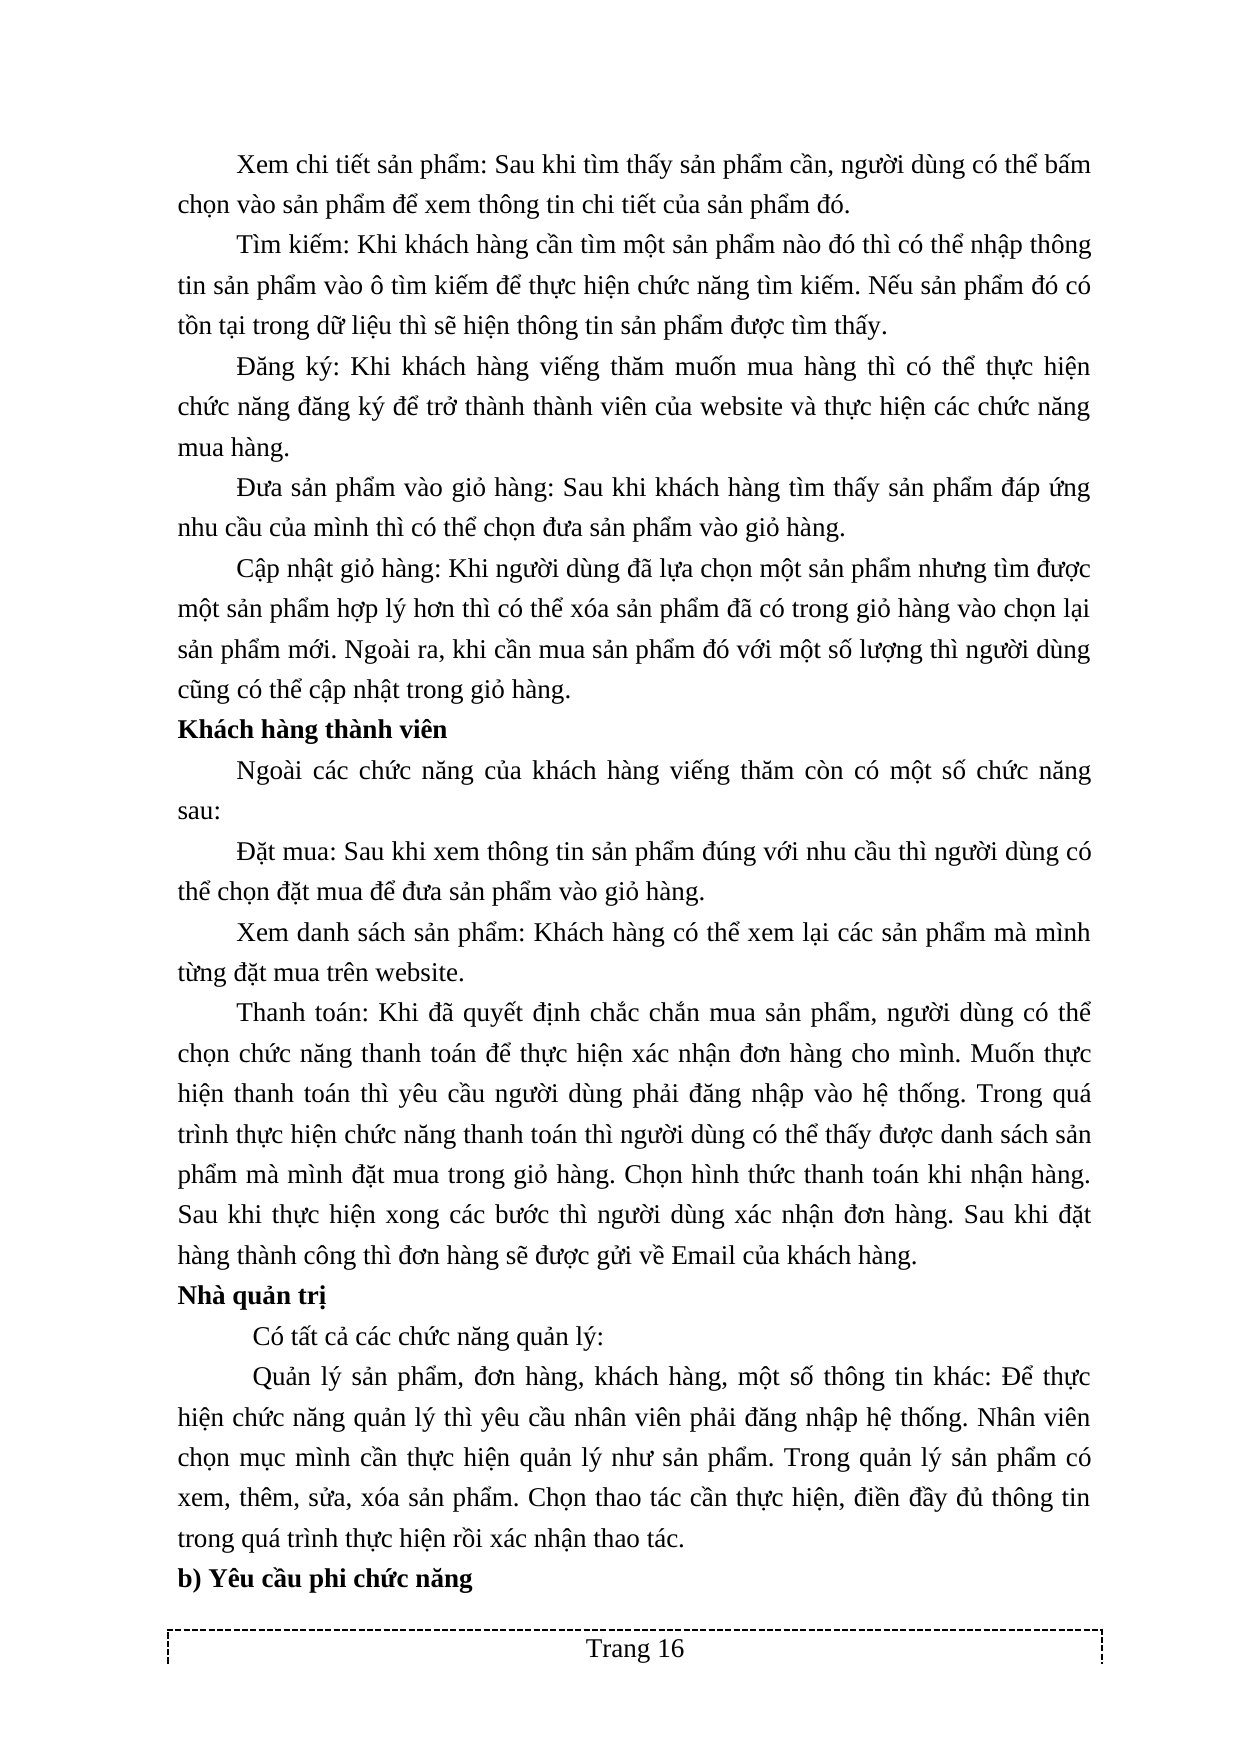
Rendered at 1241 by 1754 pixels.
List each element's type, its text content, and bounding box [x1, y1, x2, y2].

text Nhà quản trị [177, 1279, 1092, 1311]
text Đưa sản phẩm vào giỏ hàng: Sau khi khách hàng tìm thấy sản phẩm đáp ứng nhu cầu của mình thì có thể chọn đưa sản phẩm vào giỏ hàng. [177, 471, 1092, 543]
text Có tất cả các chức năng quản lý: [177, 1320, 1092, 1351]
text Xem chi tiết sản phẩm: Sau khi tìm thấy sản phẩm cần, người dùng có thể bấm chọn vào sản phẩm để xem thông tin chi tiết của sản phẩm đó. [177, 148, 1092, 219]
text Thanh toán: Khi đã quyết định chắc chắn mua sản phẩm, người dùng có thể chọn chức năng thanh toán để thực hiện xác nhận đơn hàng cho mình. Muốn thực hiện thanh toán thì yêu cầu người dùng phải đăng nhập vào hệ thống. Trong quá trình thực hiện chức năng thanh toán thì người dùng có thể thấy được danh sách sản phẩm mà mình đặt mua trong giỏ hàng. Chọn hình thức thanh toán khi nhận hàng. Sau khi thực hiện xong các bước thì người dùng xác nhận đơn hàng. Sau khi đặt hàng thành công thì đơn hàng sẽ được gửi về Email của khách hàng. [177, 996, 1092, 1270]
text Đặt mua: Sau khi xem thông tin sản phẩm đúng với nhu cầu thì người dùng có thể chọn đặt mua để đưa sản phẩm vào giỏ hàng. [177, 835, 1092, 906]
text Đăng ký: Khi khách hàng viếng thăm muốn mua hàng thì có thể thực hiện chức năng đăng ký để trở thành thành viên của website và thực hiện các chức năng mua hàng. [177, 350, 1092, 462]
text Ngoài các chức năng của khách hàng viếng thăm còn có một số chức năng sau: [177, 754, 1092, 826]
text Cập nhật giỏ hàng: Khi người dùng đã lựa chọn một sản phẩm nhưng tìm được một sản phẩm hợp lý hơn thì có thể xóa sản phẩm đã có trong giỏ hàng vào chọn lại sản phẩm mới. Ngoài ra, khi cần mua sản phẩm đó với một số lượng thì người dùng cũng có thể cập nhật trong giỏ hàng. [177, 552, 1092, 704]
text Tìm kiếm: Khi khách hàng cần tìm một sản phẩm nào đó thì có thể nhập thông tin sản phẩm vào ô tìm kiếm để thực hiện chức năng tìm kiếm. Nếu sản phẩm đó có tồn tại trong dữ liệu thì sẽ hiện thông tin sản phẩm được tìm thấy. [177, 228, 1092, 341]
text b) Yêu cầu phi chức năng [177, 1562, 1092, 1593]
text Xem danh sách sản phẩm: Khách hàng có thể xem lại các sản phẩm mà mình từng đặt mua trên website. [177, 916, 1092, 987]
text Quản lý sản phẩm, đơn hàng, khách hàng, một số thông tin khác: Để thực hiện chức năng quản lý thì yêu cầu nhân viên phải đăng nhập hệ thống. Nhân viên chọn mục mình cần thực hiện quản lý như sản phẩm. Trong quản lý sản phẩm có xem, thêm, sửa, xóa sản phẩm. Chọn thao tác cần thực hiện, điền đầy đủ thông tin trong quá trình thực hiện rồi xác nhận thao tác. [177, 1360, 1092, 1553]
text Khách hàng thành viên [177, 713, 1092, 745]
